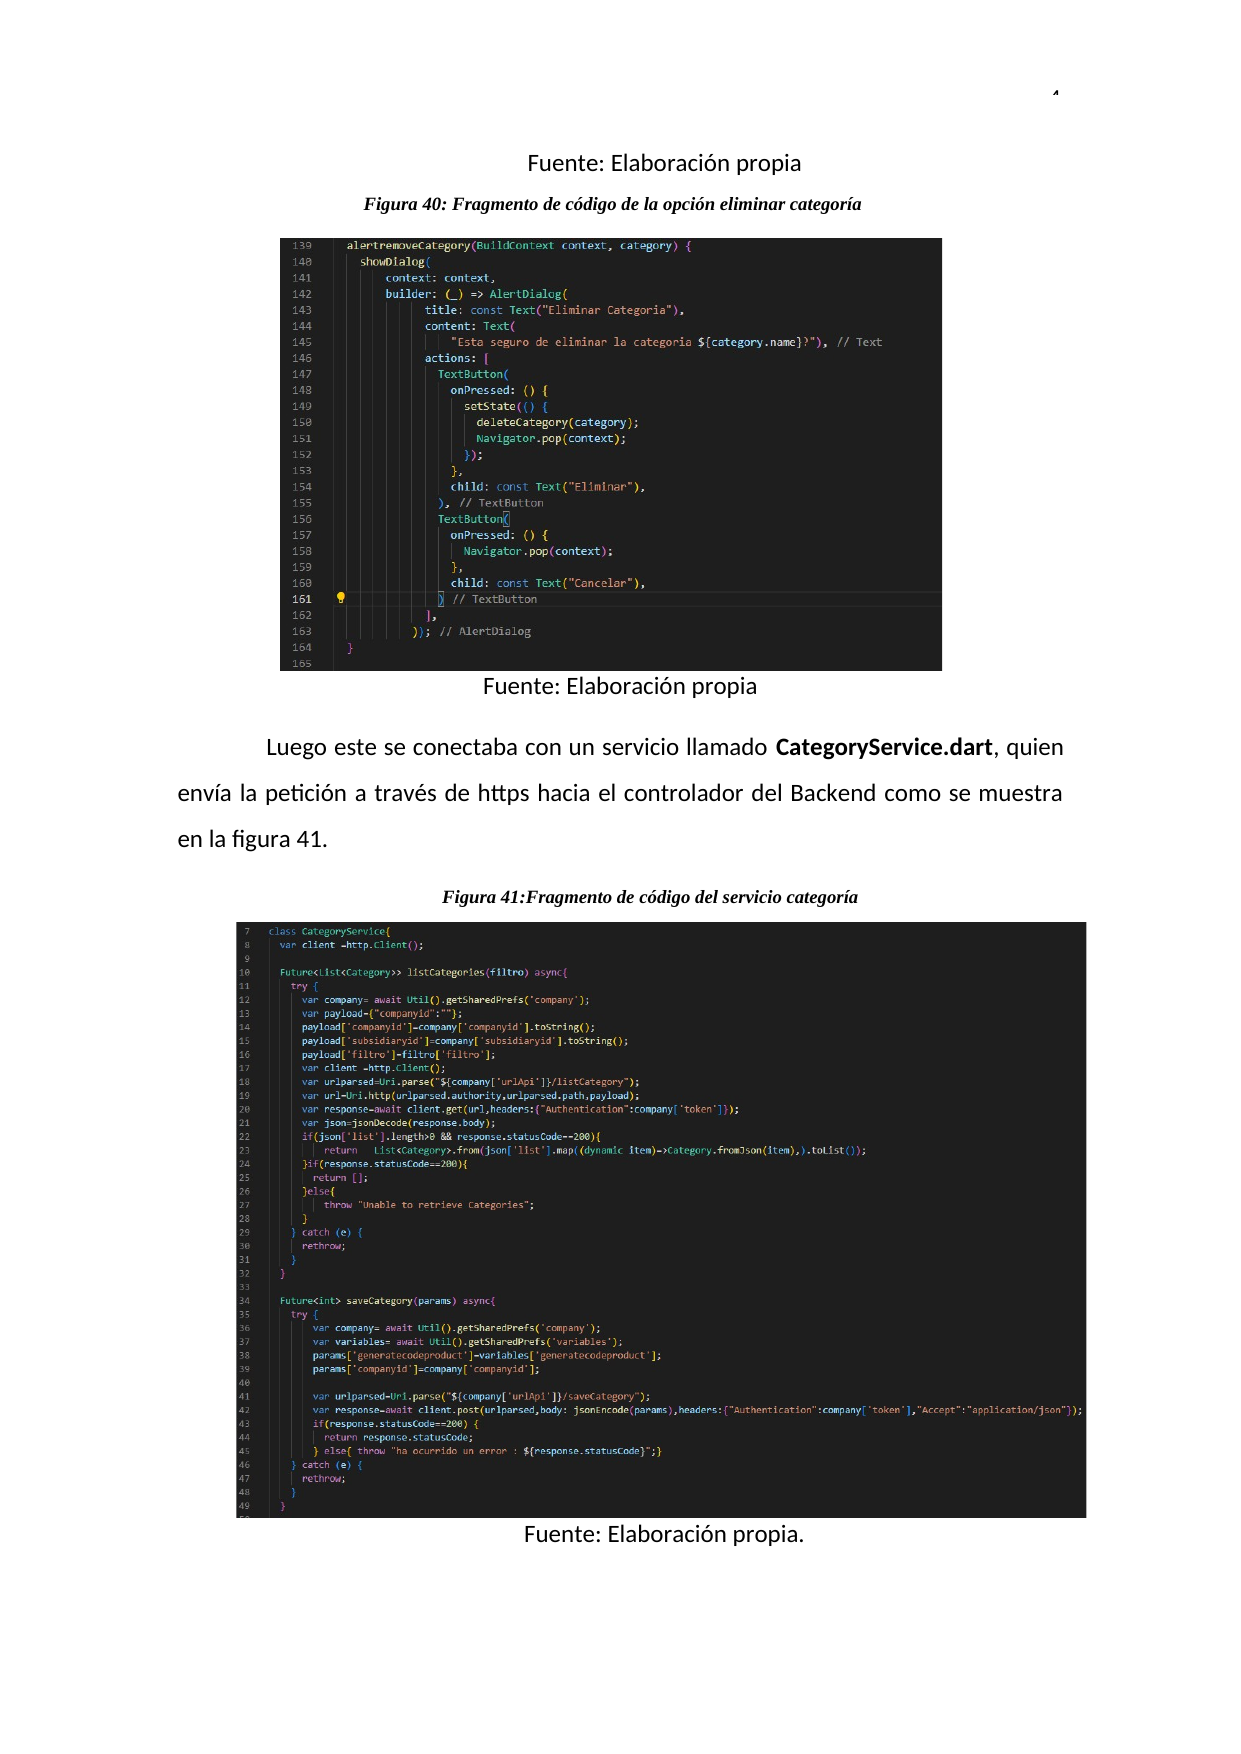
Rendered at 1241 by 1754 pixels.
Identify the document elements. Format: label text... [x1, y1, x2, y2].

text Luego este se conectaba con un servicio llamado CategoryService.dart, quien envía la petición a través de https hacia el controlador del Backend como se muestra en la figura 41. [177, 731, 1064, 853]
picture [236, 922, 1087, 1518]
text Fuente: Elaboración propia. [265, 1518, 1064, 1548]
picture [280, 238, 943, 671]
text Fuente: Elaboración propia [265, 147, 1064, 177]
text Figura 41:Fragmento de código del servicio categoría [442, 886, 1186, 908]
text Figura 40: Fragmento de código de la opción eliminar categoría [161, 193, 1064, 214]
